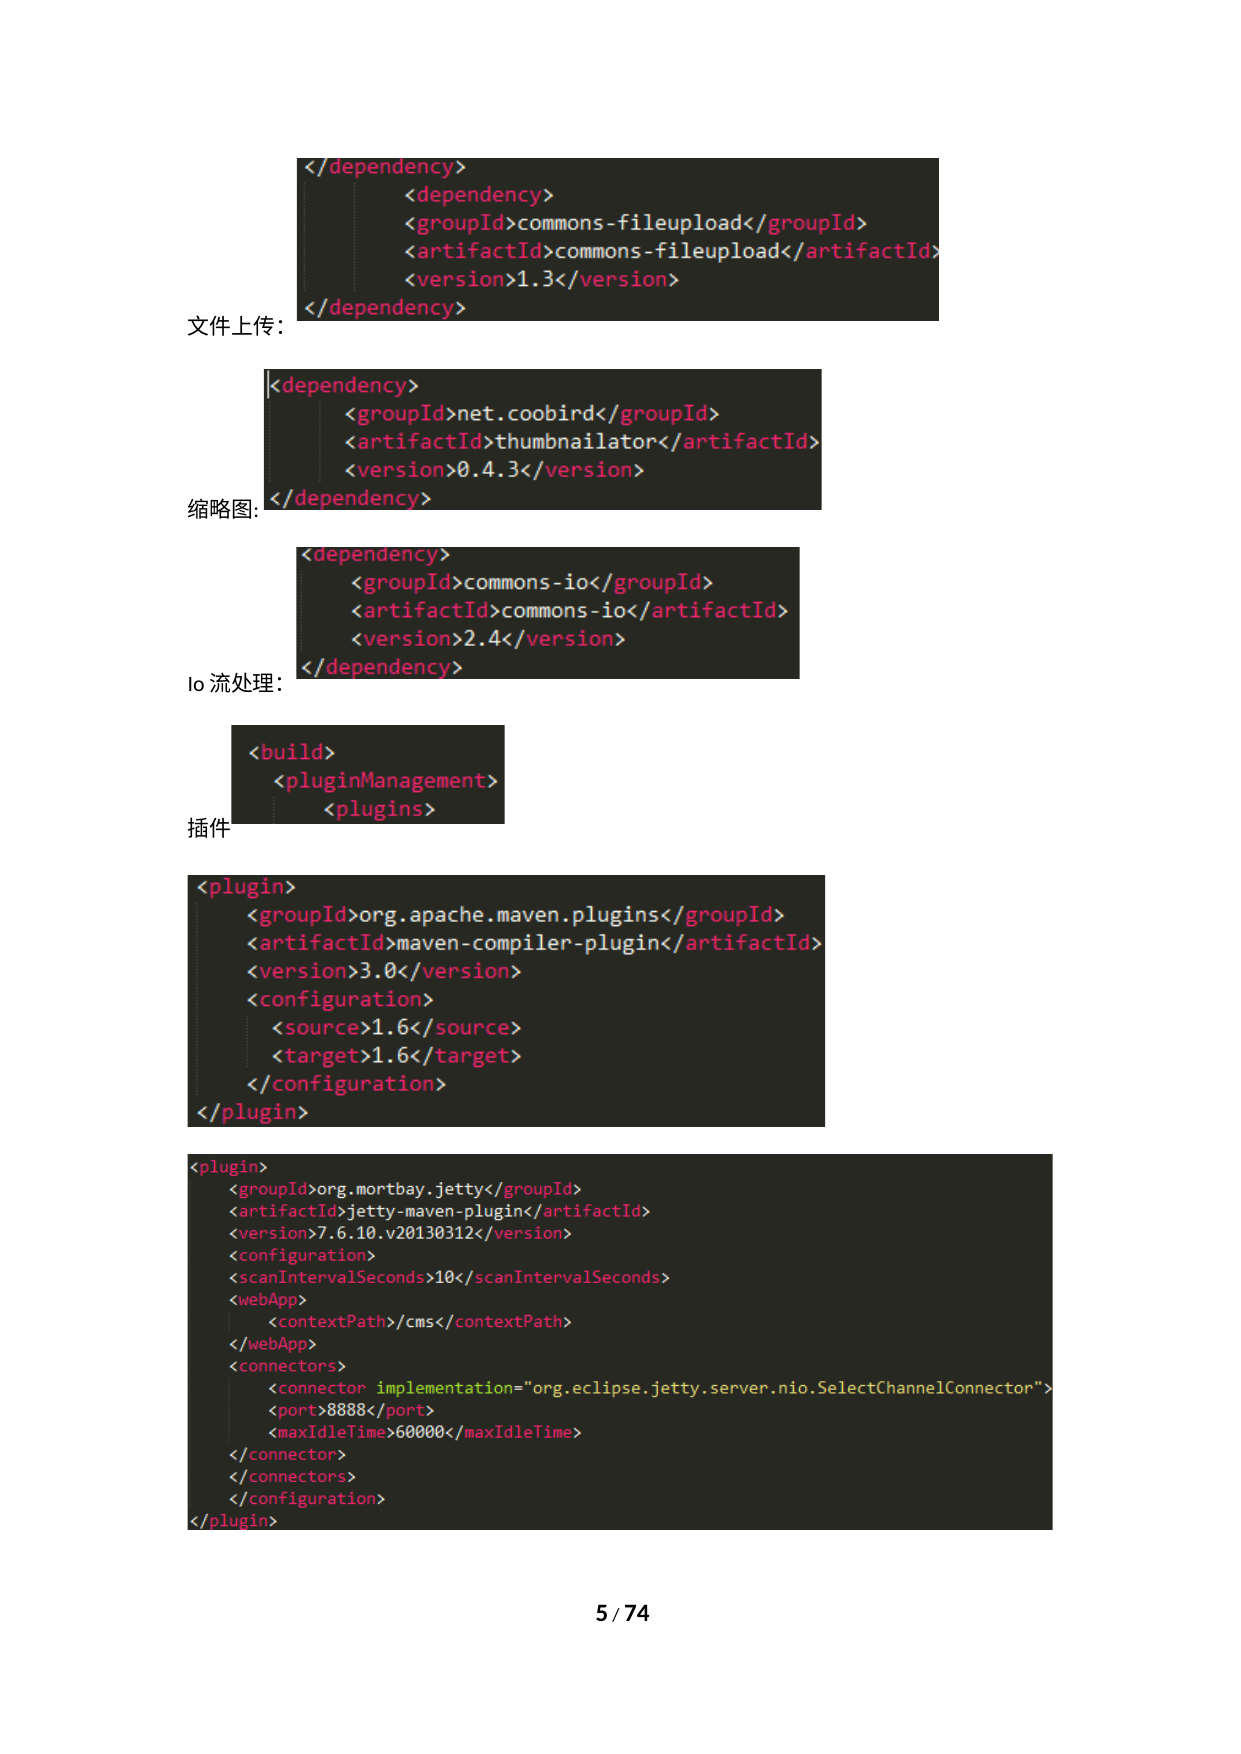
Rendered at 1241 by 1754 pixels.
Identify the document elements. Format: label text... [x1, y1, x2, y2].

picture [187, 1154, 1053, 1530]
picture [296, 158, 939, 321]
picture [263, 369, 822, 510]
picture [187, 875, 826, 1127]
picture [231, 725, 505, 824]
picture [296, 547, 800, 679]
text 插件 [187, 725, 1053, 855]
